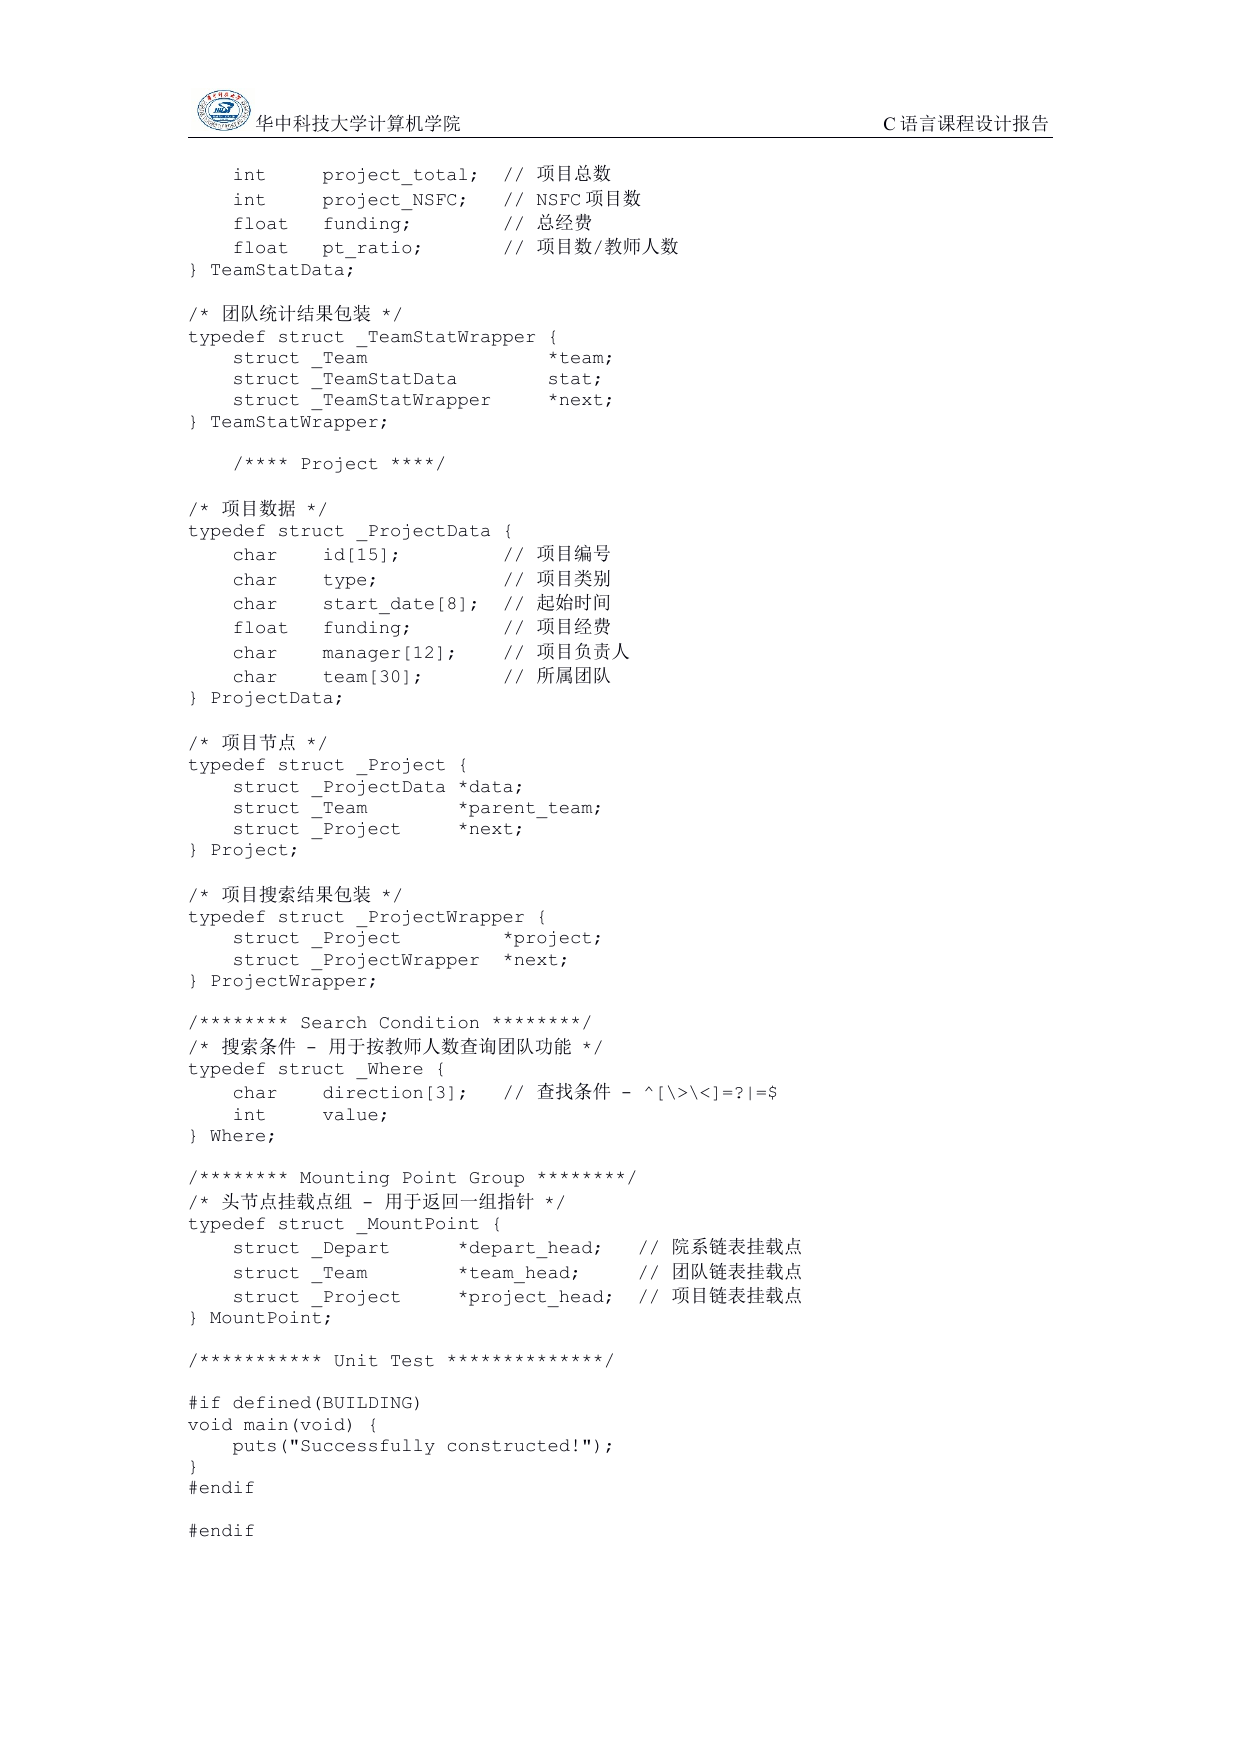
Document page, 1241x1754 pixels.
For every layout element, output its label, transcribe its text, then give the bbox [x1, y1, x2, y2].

text /**** Project ****/ [187, 454, 1053, 475]
text char team[30]; // 所属团队 [187, 664, 1053, 688]
text struct _Team *team_head; // 团队链表挂载点 [187, 1259, 1053, 1284]
text typedef struct _Where { [187, 1059, 1053, 1080]
text } TeamStatData; [187, 259, 1053, 281]
text struct _ProjectData *data; [187, 776, 1053, 798]
text char start_date[8]; // 起始时间 [187, 591, 1053, 615]
text typedef struct _ProjectData { [187, 521, 1053, 542]
text char type; // 项目类别 [187, 566, 1053, 591]
text /*********** Unit Test **************/ [187, 1351, 1053, 1372]
text char id[15]; // 项目编号 [187, 542, 1053, 566]
text void main(void) { [187, 1414, 1053, 1436]
text #endif [187, 1521, 1053, 1542]
text } Where; [187, 1126, 1053, 1147]
text #if defined(BUILDING) [187, 1393, 1053, 1414]
text struct _Project *next; [187, 819, 1053, 840]
text } TeamStatWrapper; [187, 411, 1053, 433]
text /* 项目搜索结果包装 */ [187, 883, 1053, 907]
text /******** Search Condition ********/ [187, 1013, 1053, 1034]
text int project_NSFC; // NSFC项目数 [187, 186, 1053, 211]
text float funding; // 项目经费 [187, 615, 1053, 639]
text #endif [187, 1478, 1053, 1499]
text struct _Team *team; [187, 348, 1053, 369]
text /* 搜索条件 - 用于按教师人数查询团队功能 */ [187, 1034, 1053, 1059]
text /* 头节点挂载点组 - 用于返回一组指针 */ [187, 1189, 1053, 1214]
text typedef struct _ProjectWrapper { [187, 907, 1053, 928]
text } Project; [187, 840, 1053, 861]
text /* 团队统计结果包装 */ [187, 302, 1053, 326]
text float funding; // 总经费 [187, 211, 1053, 235]
text int value; [187, 1104, 1053, 1126]
picture [191, 88, 255, 131]
text typedef struct _Project { [187, 755, 1053, 776]
text struct _Team *parent_team; [187, 798, 1053, 819]
text struct _TeamStatData stat; [187, 369, 1053, 390]
text } MountPoint; [187, 1308, 1053, 1329]
text /* 项目数据 */ [187, 496, 1053, 521]
text } [187, 1457, 1053, 1478]
text struct _ProjectWrapper *next; [187, 949, 1053, 971]
text struct _Project *project; [187, 928, 1053, 949]
text /******** Mounting Point Group ********/ [187, 1168, 1053, 1189]
text typedef struct _MountPoint { [187, 1214, 1053, 1235]
text /* 项目节点 */ [187, 731, 1053, 755]
text puts("Successfully constructed!"); [187, 1436, 1053, 1457]
text int project_total; // 项目总数 [187, 162, 1053, 186]
text struct _Project *project_head; // 项目链表挂载点 [187, 1284, 1053, 1308]
text struct _TeamStatWrapper *next; [187, 390, 1053, 411]
text } ProjectData; [187, 688, 1053, 709]
text struct _Depart *depart_head; // 院系链表挂载点 [187, 1235, 1053, 1259]
text float pt_ratio; // 项目数/教师人数 [187, 235, 1053, 259]
text } ProjectWrapper; [187, 971, 1053, 992]
text char manager[12]; // 项目负责人 [187, 639, 1053, 664]
text typedef struct _TeamStatWrapper { [187, 326, 1053, 348]
text char direction[3]; // 查找条件 - ^[\>\<]=?|=$ [187, 1080, 1053, 1104]
